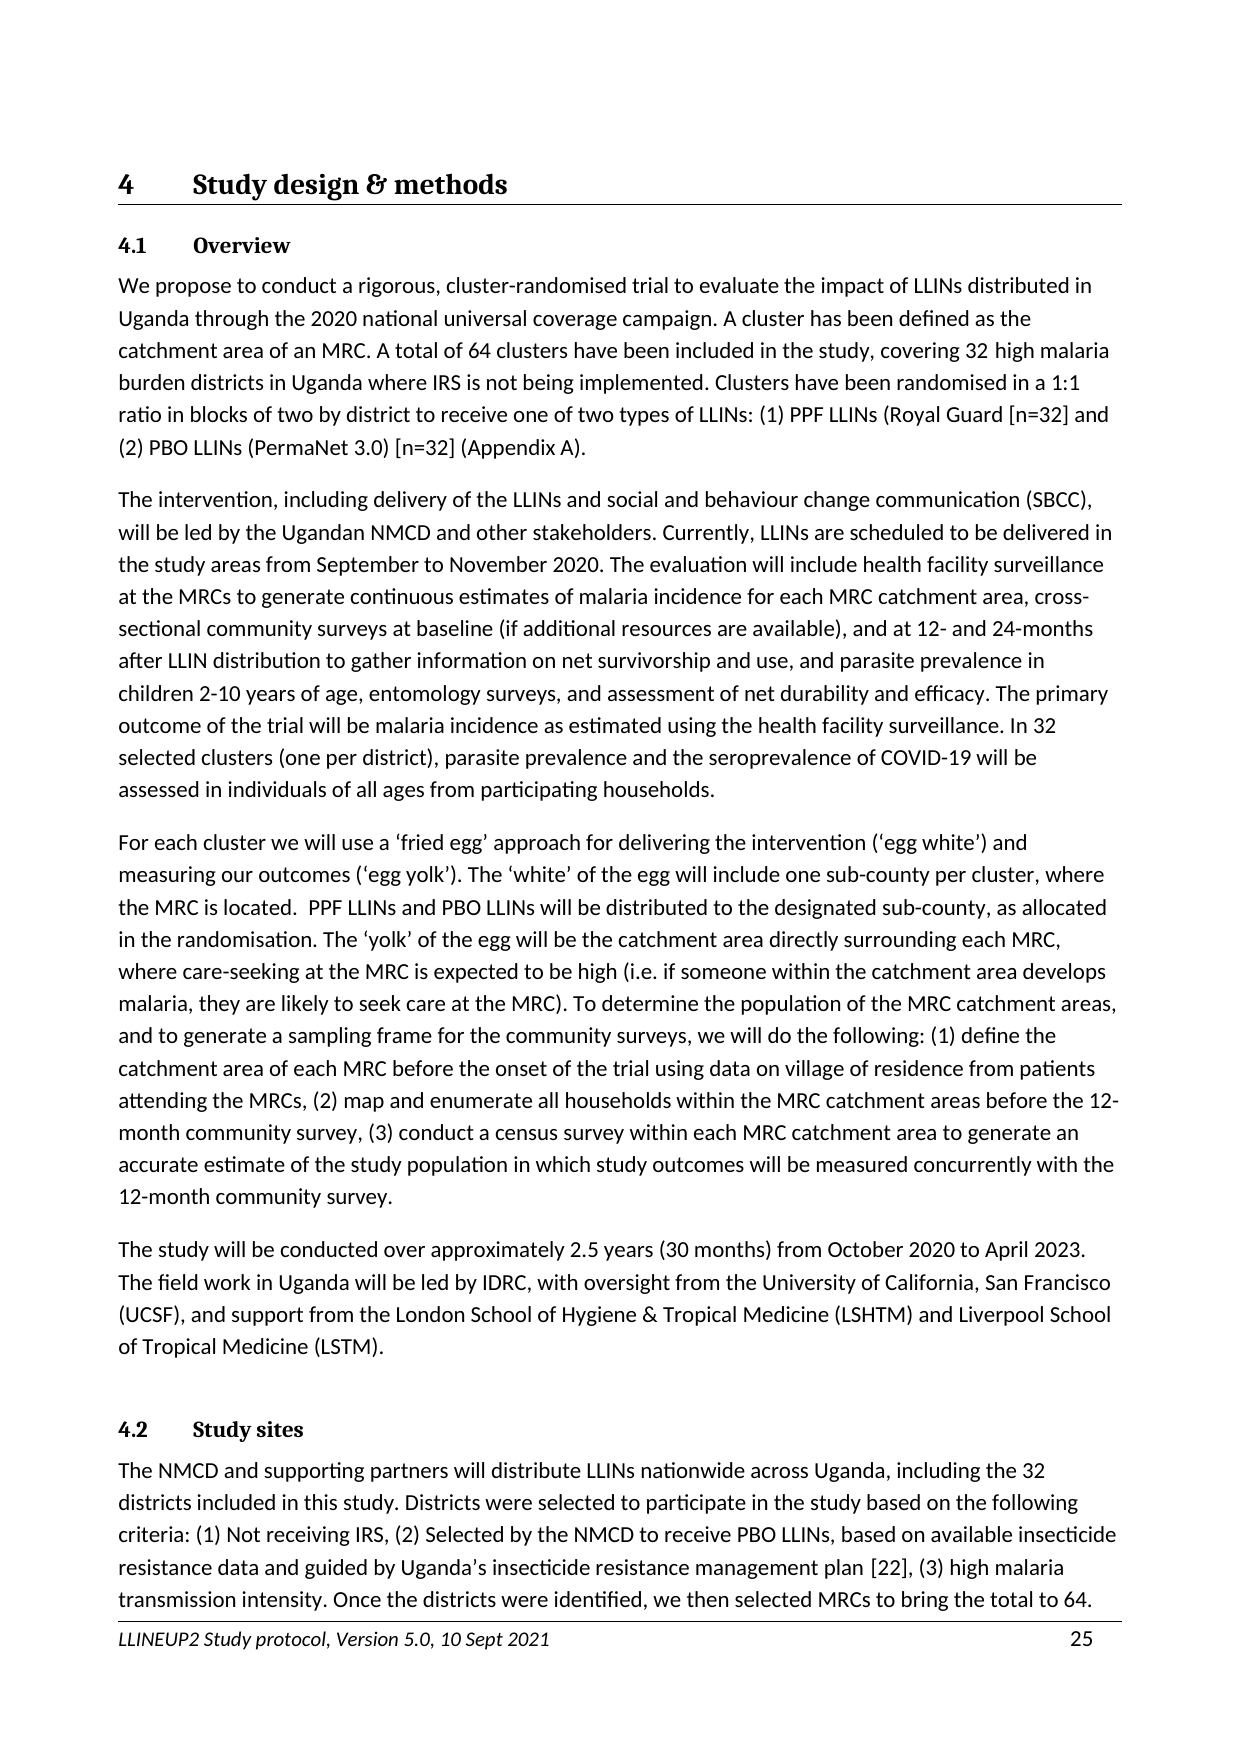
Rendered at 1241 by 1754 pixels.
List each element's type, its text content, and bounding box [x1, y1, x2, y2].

text For each cluster we will use a ‘fried egg’ approach for delivering the intervention (‘egg white’) and measuring our outcomes (‘egg yolk’). The ‘white’ of the egg will include one sub-county per cluster, where the MRC is located. PPF LLINs and PBO LLINs will be distributed to the designated sub-county, as allocated in the randomisation. The ‘yolk’ of the egg will be the catchment area directly surrounding each MRC, where care-seeking at the MRC is expected to be high (i.e. if someone within the catchment area develops malaria, they are likely to seek care at the MRC). To determine the population of the MRC catchment areas, and to generate a sampling frame for the community surveys, we will do the following: (1) define the catchment area of each MRC before the onset of the trial using data on village of residence from patients attending the MRCs, (2) map and enumerate all households within the MRC catchment areas before the 12-month community survey, (3) conduct a census survey within each MRC catchment area to generate an accurate estimate of the study population in which study outcomes will be measured concurrently with the 12-month community survey. [118, 828, 1122, 1210]
subtitle 4.1 Overview [118, 233, 1122, 259]
text The study will be conducted over approximately 2.5 years (30 months) from October 2020 to April 2023. The field work in Uganda will be led by IDRC, with oversight from the University of California, San Francisco (UCSF), and support from the London School of Hygiene & Tropical Medicine (LSHTM) and Liverpool School of Tropical Medicine (LSTM). [118, 1235, 1122, 1360]
subtitle 4 Study design & methods [118, 168, 1122, 204]
text The intervention, including delivery of the LLINs and social and behaviour change communication (SBCC), will be led by the Ugandan NMCD and other stakeholders. Currently, LLINs are scheduled to be delivered in the study areas from September to November 2020. The evaluation will include health facility surveillance at the MRCs to generate continuous estimates of malaria incidence for each MRC catchment area, cross-sectional community surveys at baseline (if additional resources are available), and at 12- and 24-months after LLIN distribution to gather information on net survivorship and use, and parasite prevalence in children 2-10 years of age, entomology surveys, and assessment of net durability and efficacy. The primary outcome of the trial will be malaria incidence as estimated using the health facility surveillance. In 32 selected clusters (one per district), parasite prevalence and the seroprevalence of COVID-19 will be assessed in individuals of all ages from participating households. [118, 486, 1122, 803]
text We propose to conduct a rigorous, cluster-randomised trial to evaluate the impact of LLINs distributed in Uganda through the 2020 national universal coverage campaign. A cluster has been defined as the catchment area of an MRC. A total of 64 clusters have been included in the study, covering 32 high malaria burden districts in Uganda where IRS is not being implemented. Clusters have been randomised in a 1:1 ratio in blocks of two by district to receive one of two types of LLINs: (1) PPF LLINs (Royal Guard [n=32] and (2) PBO LLINs (PermaNet 3.0) [n=32] (Appendix A). [118, 272, 1122, 461]
subtitle 4.2 Study sites [118, 1417, 1122, 1443]
text The NMCD and supporting partners will distribute LLINs nationwide across Uganda, including the 32 districts included in this study. Districts were selected to participate in the study based on the following criteria: (1) Not receiving IRS, (2) Selected by the NMCD to receive PBO LLINs, based on available insecticide resistance data and guided by Uganda’s insecticide resistance management plan [22], (3) high malaria transmission intensity. Once the districts were identified, we then selected MRCs to bring the total to 64. [118, 1456, 1122, 1613]
